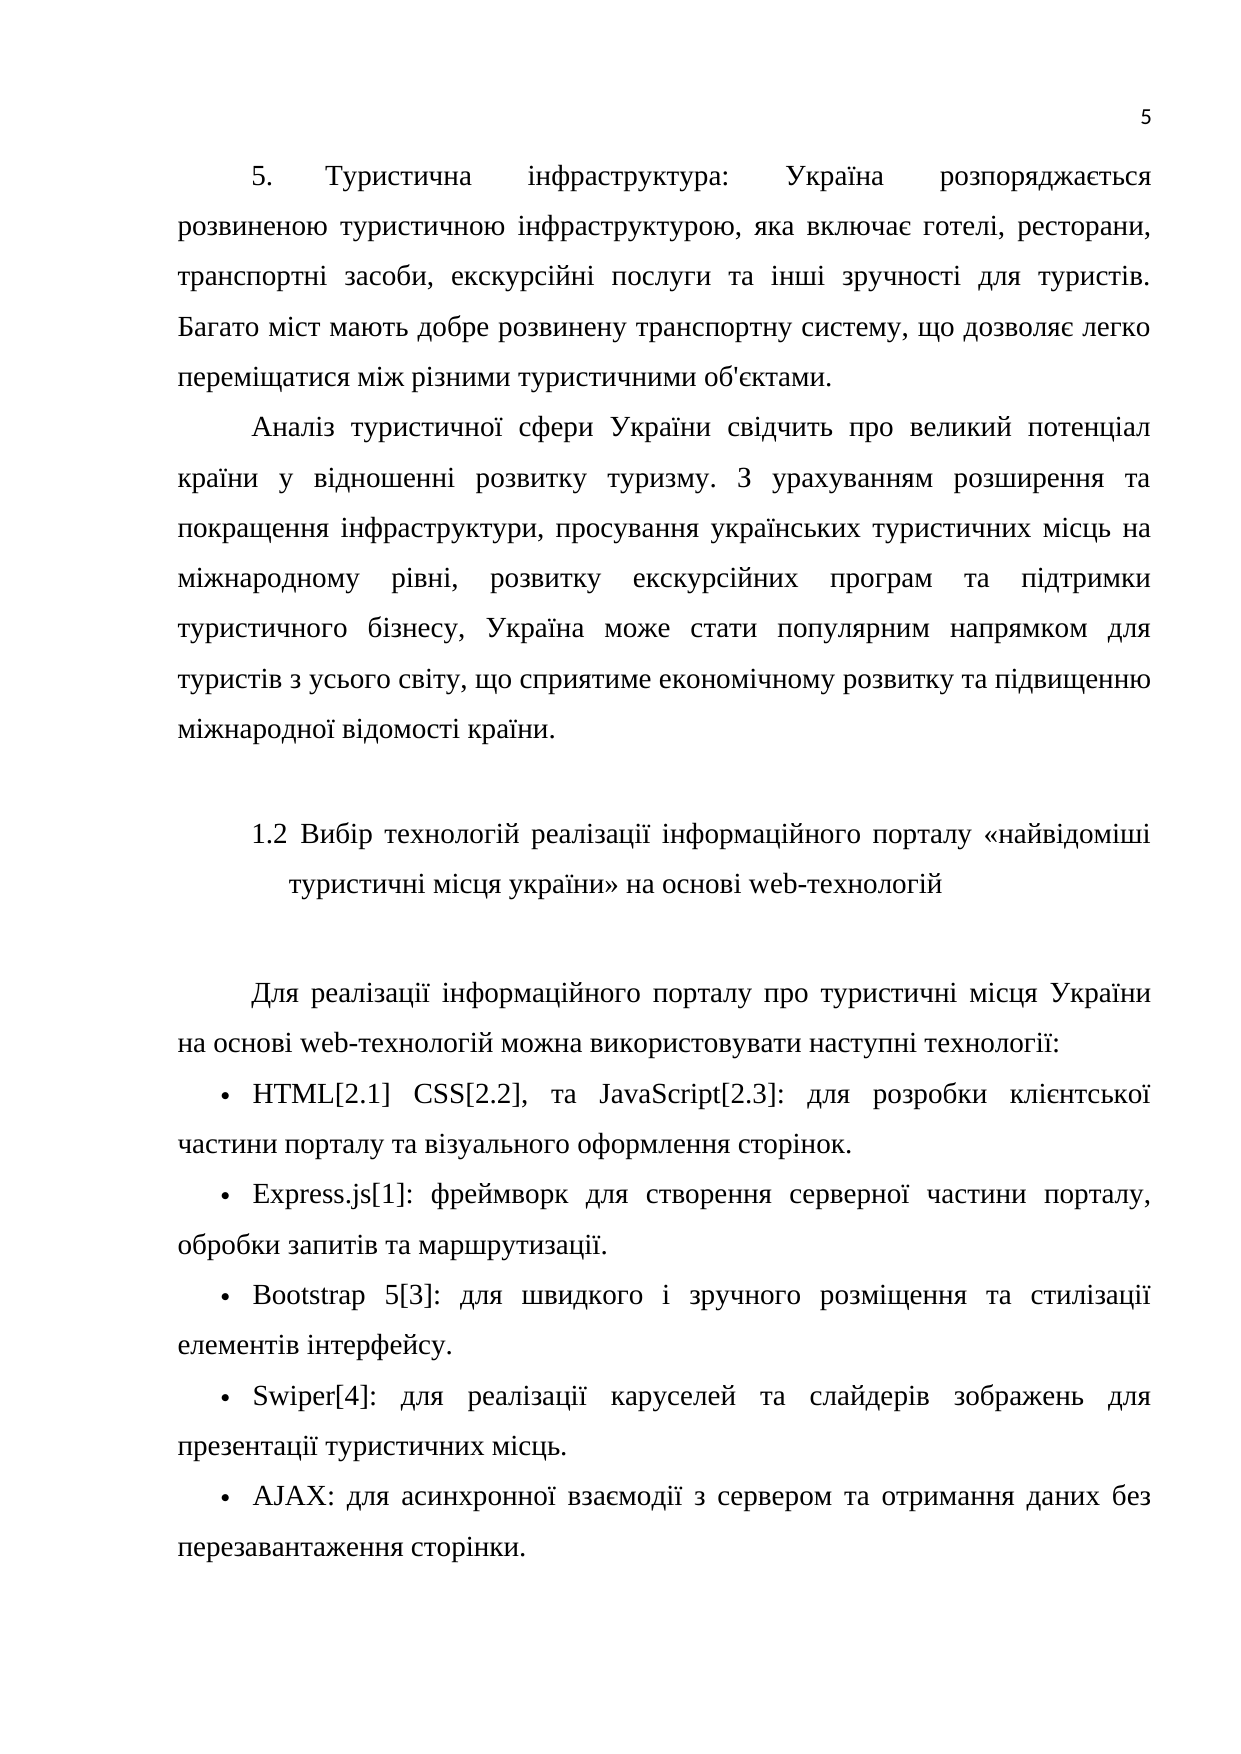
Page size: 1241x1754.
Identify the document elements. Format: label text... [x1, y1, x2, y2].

text Для реалізації інформаційного порталу про туристичні місця України на основі web-технологій можна використовувати наступні технології: [177, 975, 1152, 1059]
list Bootstrap 5[3]: для швидкого і зручного розміщення та стилізації елементів інтерфейсу. [177, 1277, 1152, 1361]
text Аналіз туристичної сфери України свідчить про великий потенціал країни у відношенні розвитку туризму. З урахуванням розширення та покращення інфраструктури, просування українських туристичних місць на міжнародному рівні, розвитку екскурсійних програм та підтримки туристичного бізнесу, Україна може стати популярним напрямком для туристів з усього світу, що сприятиме економічному розвитку та підвищенню міжнародної відомості країни. [177, 409, 1152, 745]
list AJAX: для асинхронної взаємодії з сервером та отримання даних без перезавантаження сторінки. [177, 1478, 1152, 1562]
list HTML[2.1] CSS[2.2], та JavaScript[2.3]: для розробки клієнтської частини порталу та візуального оформлення сторінок. [177, 1076, 1152, 1160]
list Туристична інфраструктура: Україна розпоряджається розвиненою туристичною інфраструктурою, яка включає готелі, ресторани, транспортні засоби, екскурсійні послуги та інші зручності для туристів. Багато міст мають добре розвинену транспортну систему, що дозволяє легко переміщатися між різними туристичними об'єктами. [177, 158, 1152, 393]
subtitle Вибір технологій реалізації інформаційного порталу «найвідоміші туристичні місця україни» на основі web-технологій [251, 816, 1152, 900]
list Swiper[4]: для реалізації каруселей та слайдерів зображень для презентації туристичних місць. [177, 1378, 1152, 1462]
list Express.js[1]: фреймворк для створення серверної частини порталу, обробки запитів та маршрутизації. [177, 1177, 1152, 1260]
